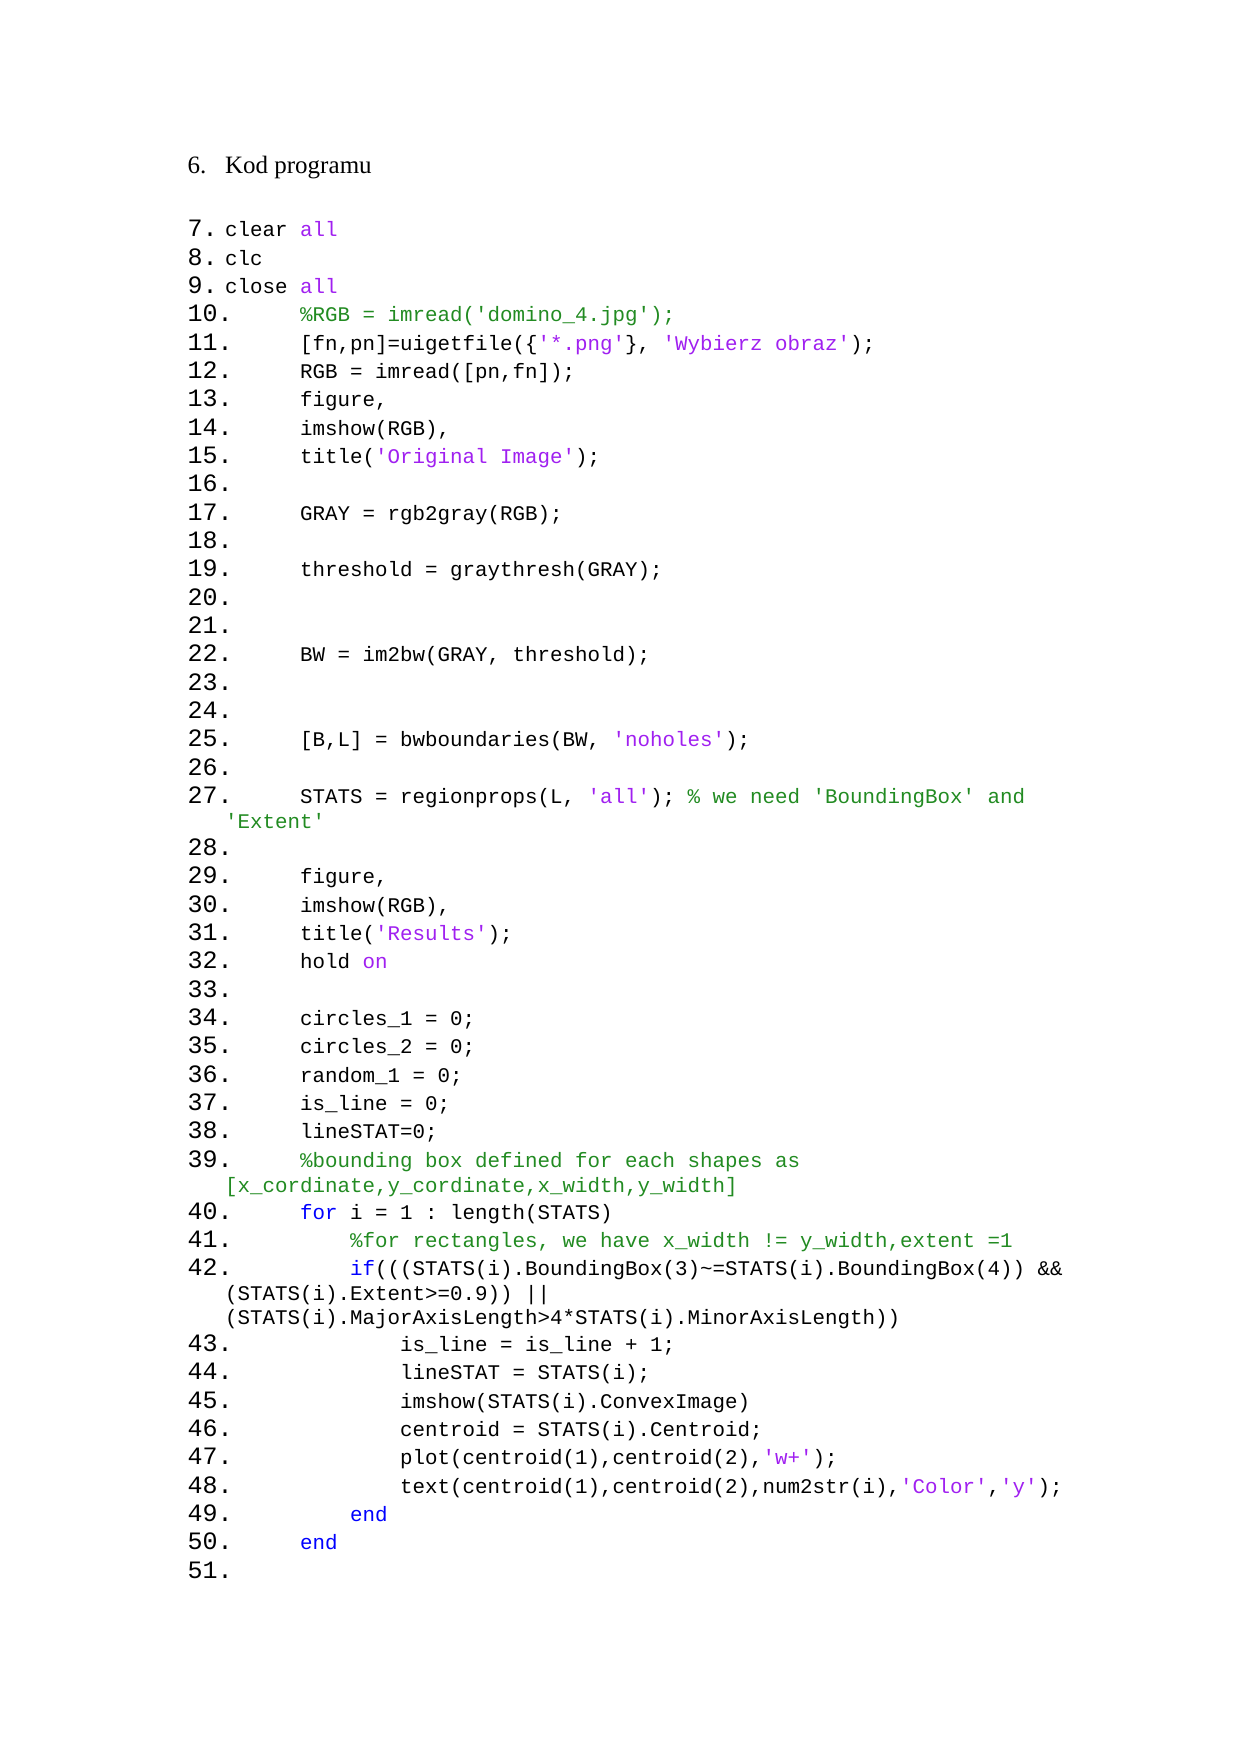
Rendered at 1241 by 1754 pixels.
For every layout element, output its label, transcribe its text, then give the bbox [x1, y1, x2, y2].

list end [187, 1529, 1090, 1557]
list BW = im2bw(GRAY, threshold); [187, 641, 1090, 669]
list [fn,pn]=uigetfile({'*.png'}, 'Wybierz obraz'); [187, 329, 1090, 358]
list circles_2 = 0; [187, 1033, 1090, 1061]
list clc [187, 244, 1090, 273]
list text(centroid(1),centroid(2),num2str(i),'Color','y'); [187, 1472, 1090, 1501]
list random_1 = 0; [187, 1061, 1090, 1090]
list end [187, 1501, 1090, 1529]
list title('Original Image'); [187, 443, 1090, 471]
list circles_1 = 0; [187, 1005, 1090, 1033]
list for i = 1 : length(STATS) [187, 1198, 1090, 1227]
list GRAY = rgb2gray(RGB); [187, 499, 1090, 528]
list %bounding box defined for each shapes as [x_cordinate,y_cordinate,x_width,y_width] [187, 1146, 1090, 1198]
list plot(centroid(1),centroid(2),'w+'); [187, 1444, 1090, 1472]
list Kod programu [187, 150, 1090, 179]
list close all [187, 273, 1090, 301]
list imshow(STATS(i).ConvexImage) [187, 1387, 1090, 1416]
list figure, [187, 386, 1090, 414]
list hold on [187, 948, 1090, 976]
list clear all [187, 216, 1090, 244]
list centroid = STATS(i).Centroid; [187, 1416, 1090, 1444]
list RGB = imread([pn,fn]); [187, 358, 1090, 386]
list lineSTAT=0; [187, 1118, 1090, 1146]
list lineSTAT = STATS(i); [187, 1359, 1090, 1387]
list threshold = graythresh(GRAY); [187, 556, 1090, 584]
list %RGB = imread('domino_4.jpg'); [187, 301, 1090, 329]
list is_line = is_line + 1; [187, 1331, 1090, 1359]
list is_line = 0; [187, 1090, 1090, 1118]
list title('Results'); [187, 920, 1090, 948]
list imshow(RGB), [187, 891, 1090, 920]
list figure, [187, 863, 1090, 891]
list %for rectangles, we have x_width != y_width,extent =1 [187, 1227, 1090, 1255]
list imshow(RGB), [187, 414, 1090, 443]
list [B,L] = bwboundaries(BW, 'noholes'); [187, 726, 1090, 754]
list STATS = regionprops(L, 'all'); % we need 'BoundingBox' and 'Extent' [187, 783, 1090, 835]
list if(((STATS(i).BoundingBox(3)~=STATS(i).BoundingBox(4)) && (STATS(i).Extent>=0.9)) || (STATS(i).MajorAxisLength>4*STATS(i).MinorAxisLength)) [187, 1255, 1090, 1331]
